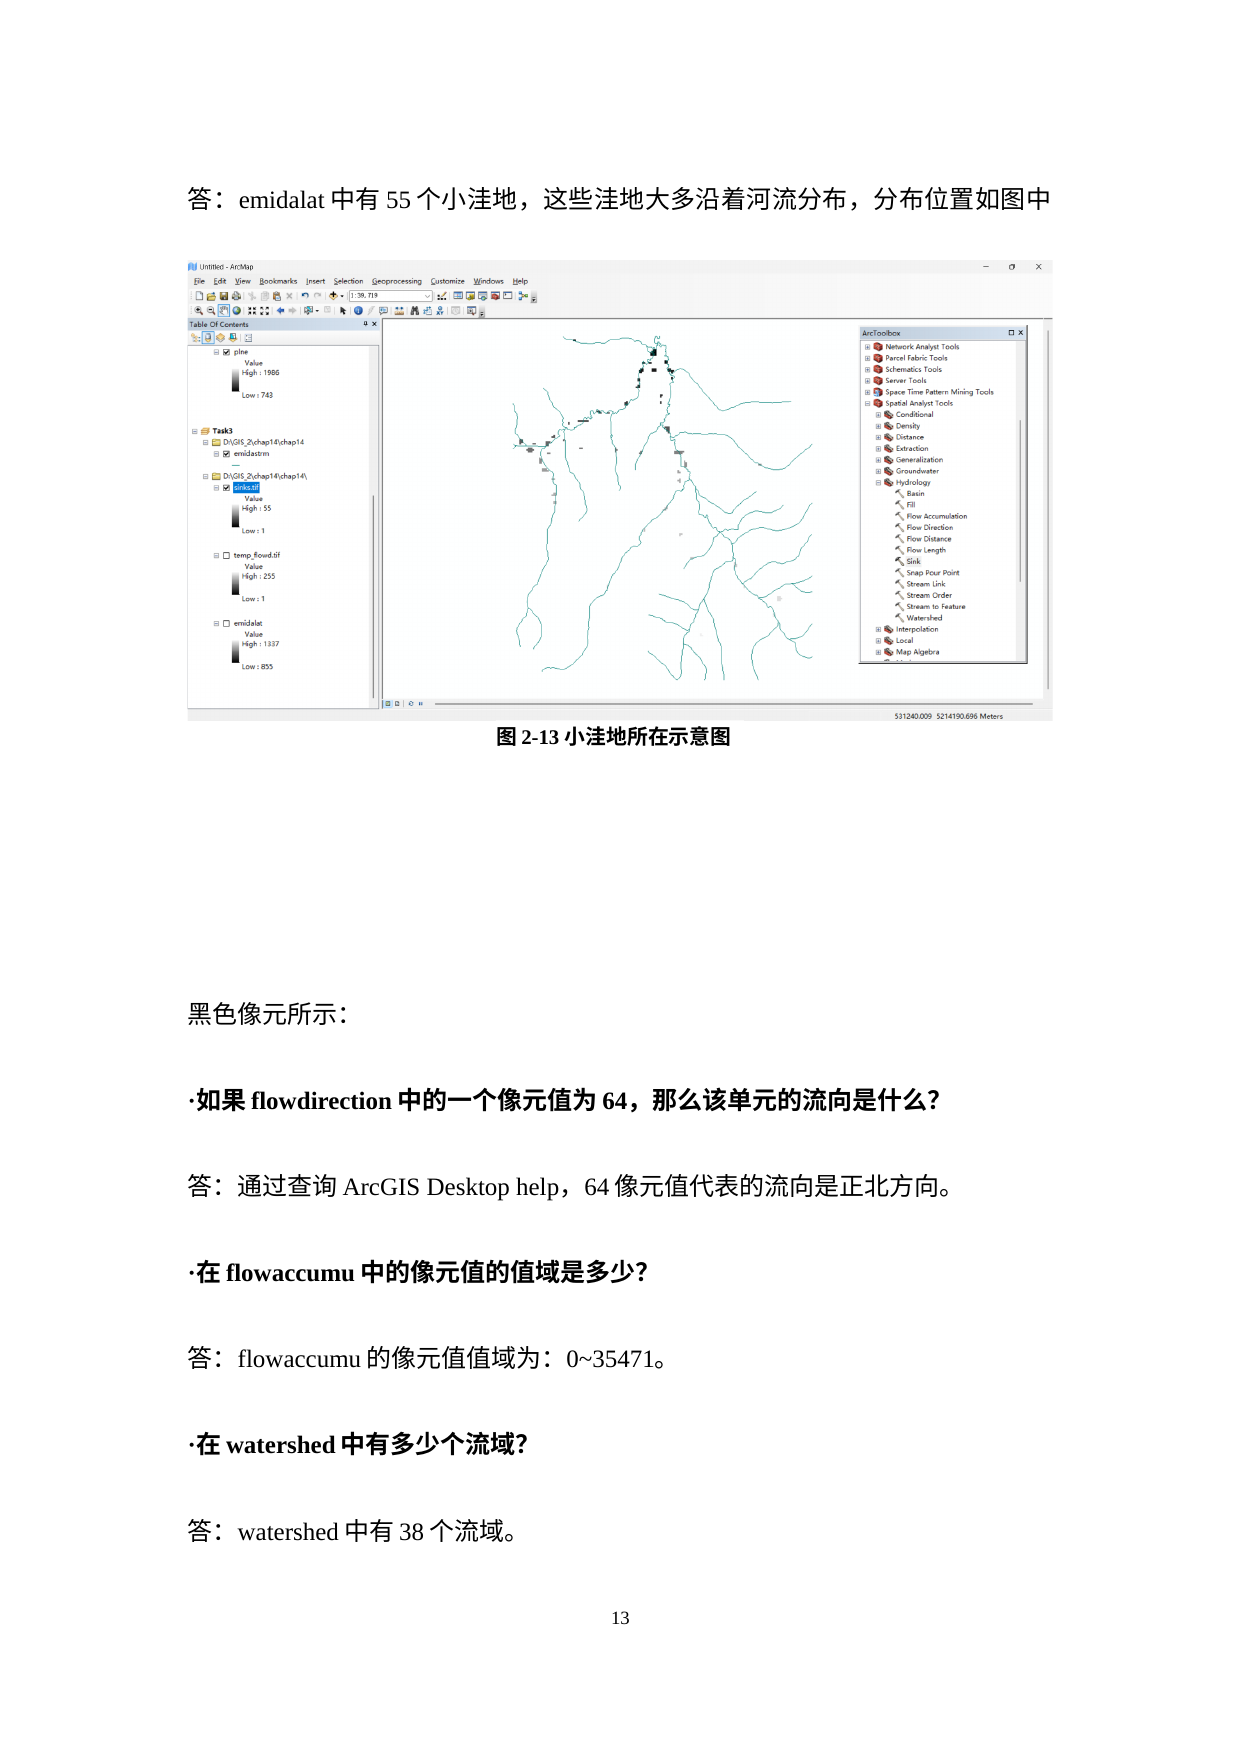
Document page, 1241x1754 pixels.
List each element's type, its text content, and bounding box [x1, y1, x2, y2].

text ·如果flowdirection中的一个像元值为64，那么该单元的流向是什么？ [187, 1065, 1053, 1133]
text 答：通过查询ArcGIS Desktop help，64像元值代表的流向是正北方向。 [187, 1151, 1053, 1219]
text 答：flowaccumu的像元值值域为：0~35471。 [187, 1323, 1053, 1391]
text ·在flowaccumu中的像元值的值域是多少？ [187, 1237, 1053, 1305]
picture [187, 260, 1053, 721]
text 答：emidalat中有55个小洼地，这些洼地大多沿着河流分布，分布位置如图中黑色像元所示： [187, 721, 1053, 1047]
text ·在watershed中有多少个流域？ [187, 1409, 1053, 1477]
text 答：watershed中有38个流域。 [187, 1495, 1053, 1563]
text 答：emidalat中有55个小洼地，这些洼地大多沿着河流分布，分布位置如图中黑色像元所示： [187, 164, 1053, 260]
